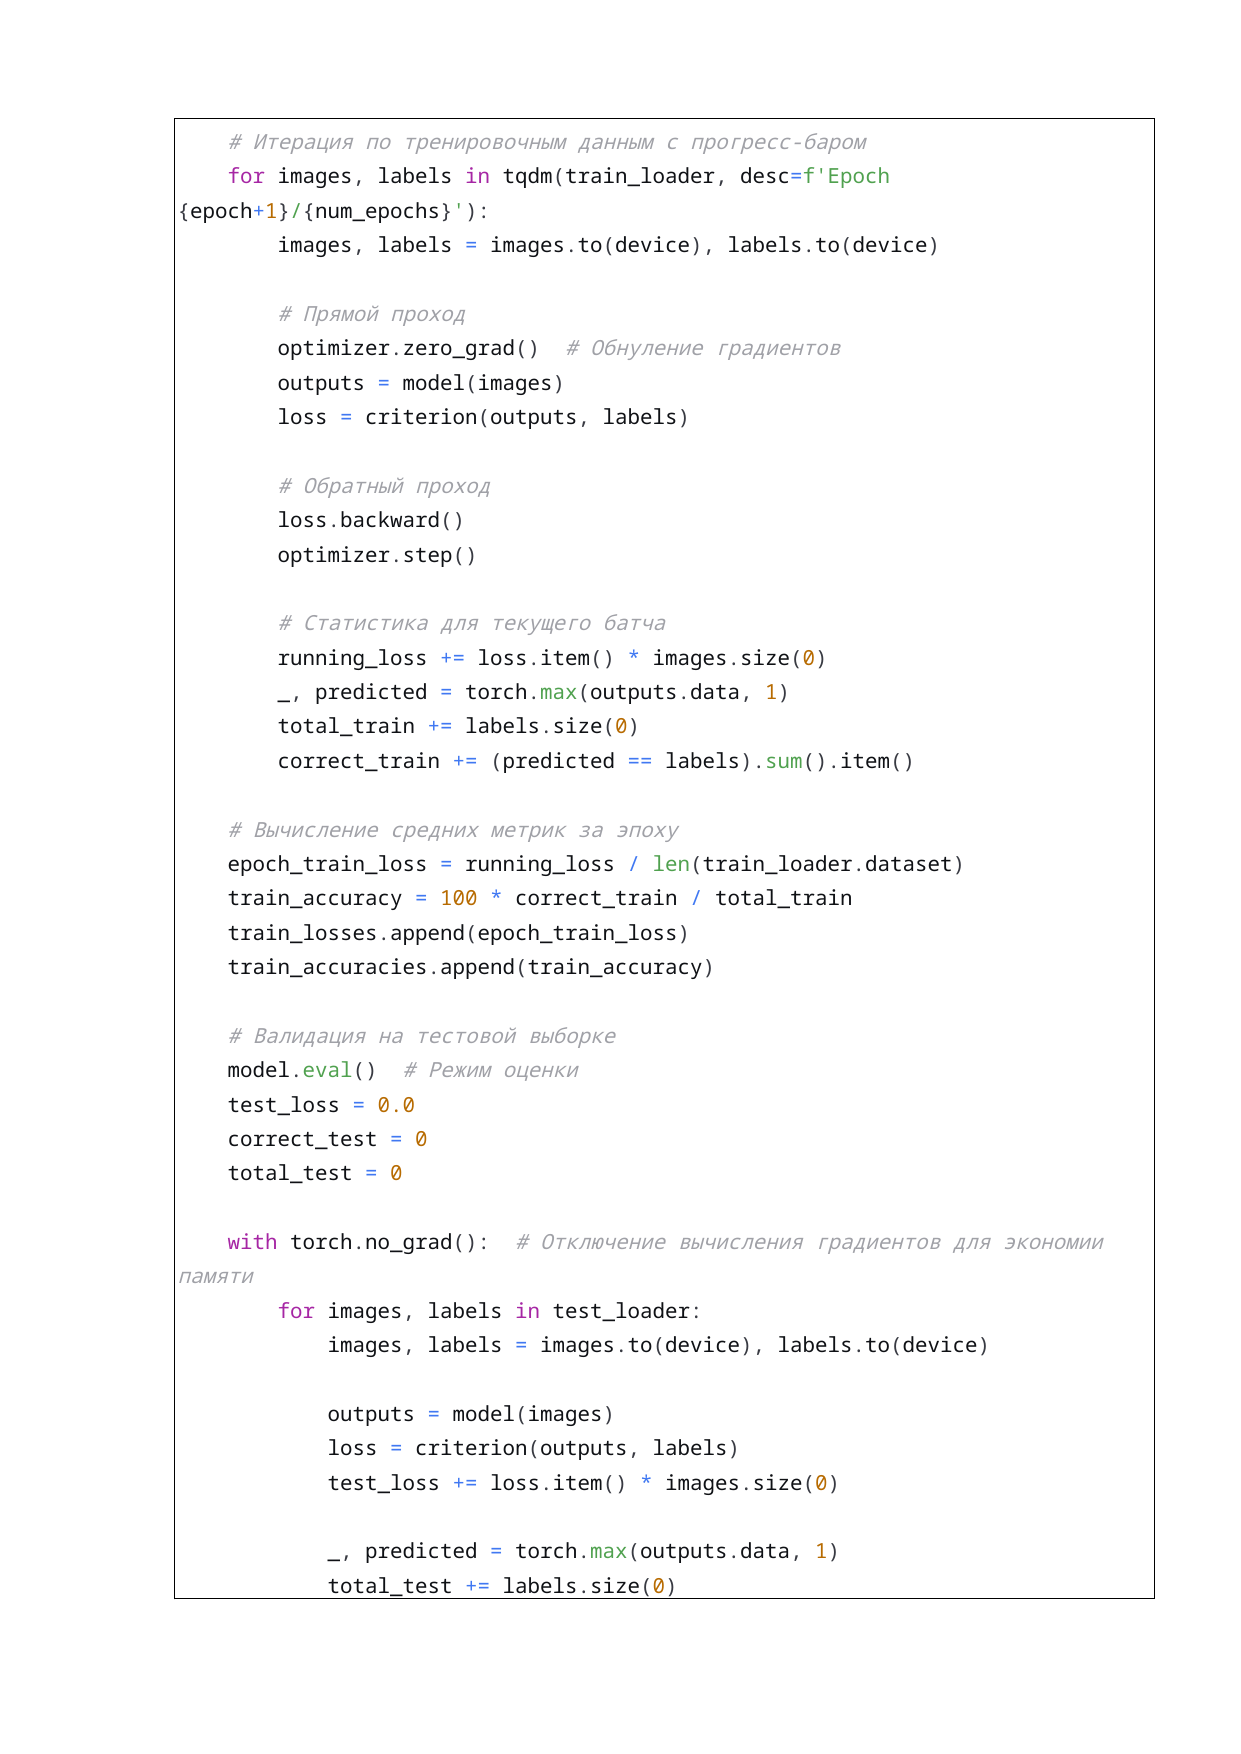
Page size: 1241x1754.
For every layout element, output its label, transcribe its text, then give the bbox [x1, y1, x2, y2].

text train_losses.append(epoch_train_loss) [177, 912, 1152, 946]
text correct_train += (predicted == labels).sum().item() [177, 740, 1152, 774]
text model.eval() # Режим оценки [177, 1049, 1152, 1084]
text test_loss = 0.0 [177, 1084, 1152, 1118]
text epoch_train_loss = running_loss / len(train_loader.dataset) [177, 843, 1152, 877]
text _, predicted = torch.max(outputs.data, 1) [177, 671, 1152, 706]
text # Статистика для текущего батча [177, 602, 1152, 637]
text test_loss += loss.item() * images.size(0) [177, 1462, 1152, 1496]
text with torch.no_grad(): # Отключение вычисления градиентов для экономии памяти [177, 1221, 1152, 1290]
text images, labels = images.to(device), labels.to(device) [177, 224, 1152, 259]
text train_accuracy = 100 * correct_train / total_train [177, 877, 1152, 912]
text correct_test = 0 [177, 1118, 1152, 1152]
text optimizer.step() [177, 534, 1152, 568]
text # Валидация на тестовой выборке [177, 1015, 1152, 1049]
text total_train += labels.size(0) [177, 706, 1152, 740]
text loss = criterion(outputs, labels) [177, 1427, 1152, 1462]
text outputs = model(images) [177, 362, 1152, 396]
text for images, labels in tqdm(train_loader, desc=f'Epoch {epoch+1}/{num_epochs}'): [177, 156, 1152, 224]
text outputs = model(images) [177, 1393, 1152, 1427]
text # Прямой проход [177, 293, 1152, 327]
text # Обратный проход [177, 465, 1152, 499]
text loss.backward() [177, 499, 1152, 534]
text optimizer.zero_grad() # Обнуление градиентов [177, 327, 1152, 362]
text # Вычисление средних метрик за эпоху [177, 809, 1152, 843]
text loss = criterion(outputs, labels) [177, 396, 1152, 431]
text _, predicted = torch.max(outputs.data, 1) [177, 1531, 1152, 1565]
text total_test += labels.size(0) [177, 1565, 1152, 1598]
text for images, labels in test_loader: [177, 1290, 1152, 1324]
text running_loss += loss.item() * images.size(0) [177, 637, 1152, 671]
text train_accuracies.append(train_accuracy) [177, 946, 1152, 981]
text images, labels = images.to(device), labels.to(device) [177, 1324, 1152, 1359]
text total_test = 0 [177, 1152, 1152, 1187]
text # Итерация по тренировочным данным с прогресс-баром [175, 119, 1154, 156]
